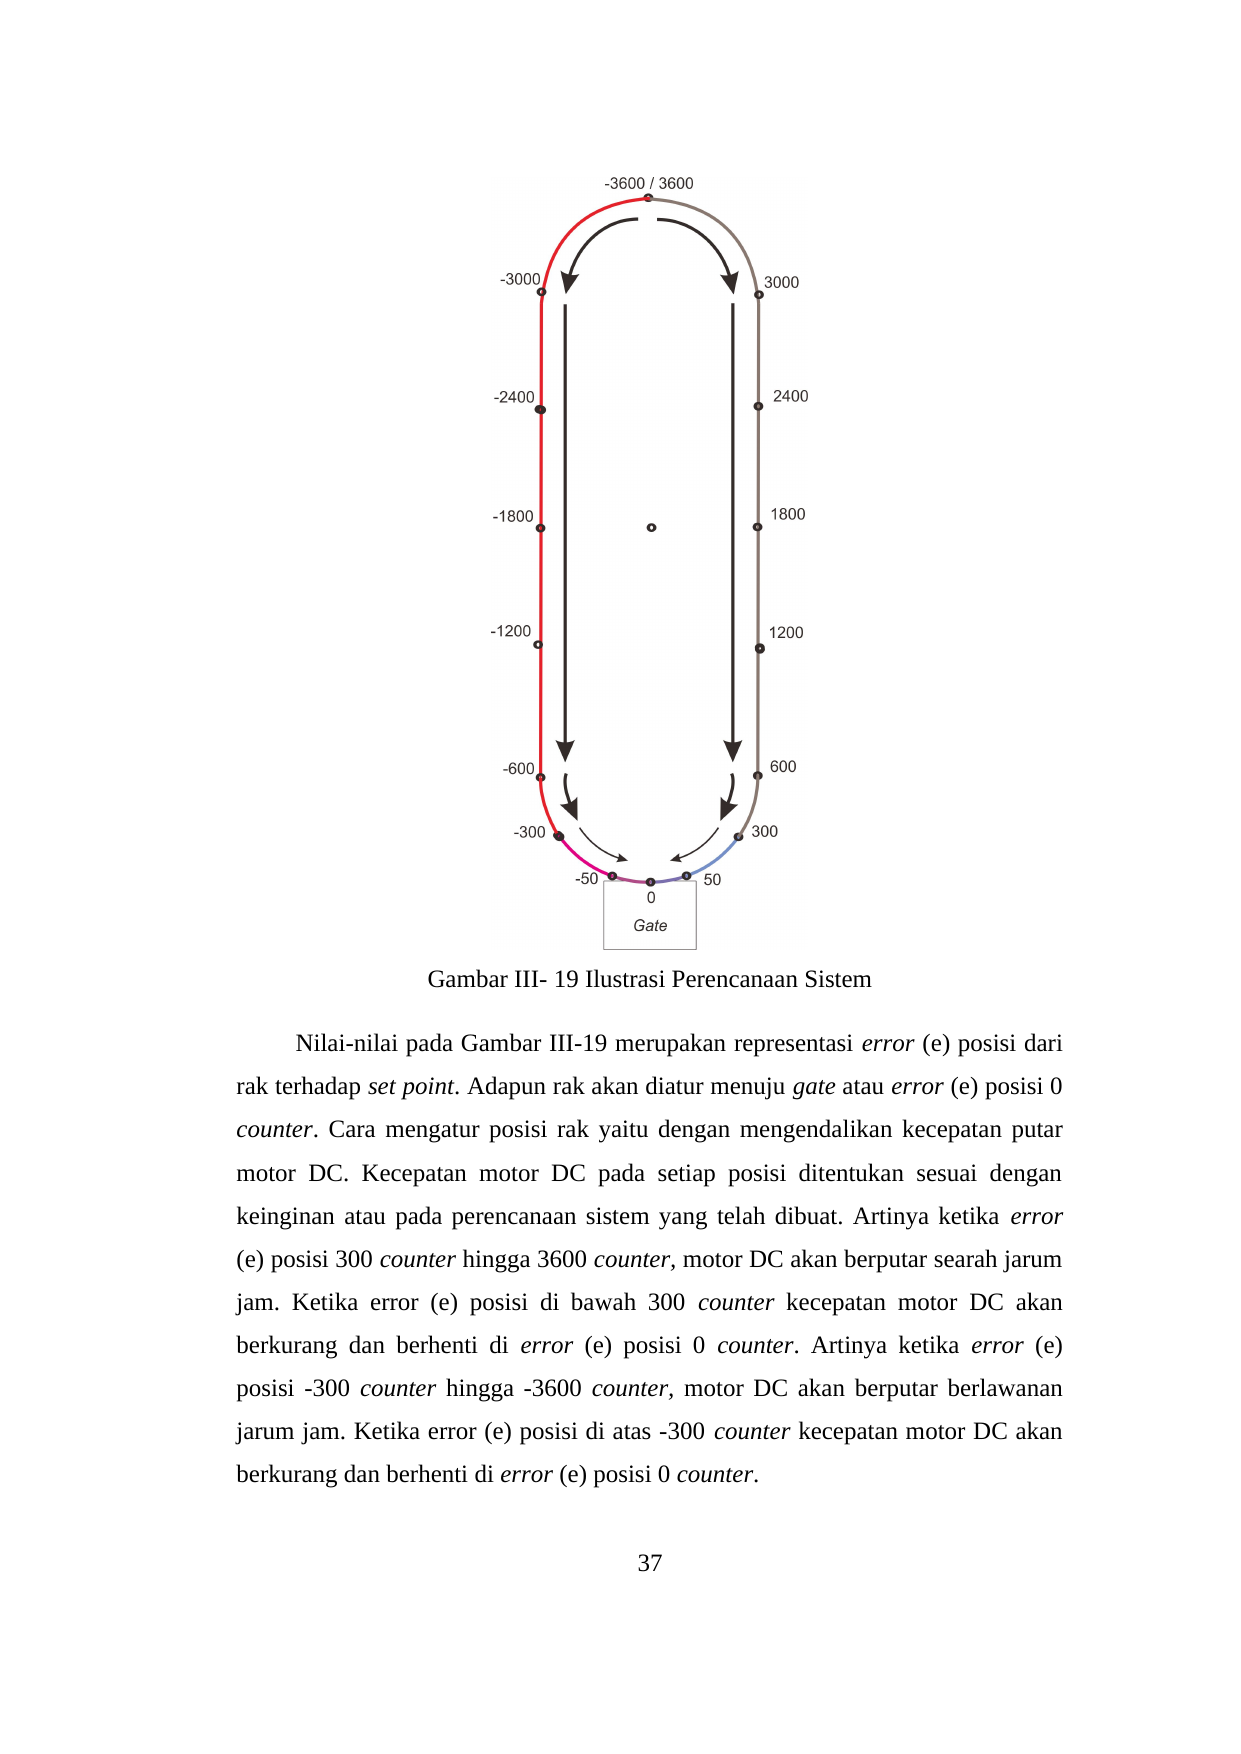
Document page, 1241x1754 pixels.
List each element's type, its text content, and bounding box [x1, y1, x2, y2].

text Nilai-nilai pada Gambar III-19 merupakan representasi error (e) posisi dari rak terhadap set point. Adapun rak akan diatur menuju gate atau error (e) posisi 0 counter. Cara mengatur posisi rak yaitu dengan mengendalikan kecepatan putar motor DC. Kecepatan motor DC pada setiap posisi ditentukan sesuai dengan keinginan atau pada perencanaan sistem yang telah dibuat. Artinya ketika error (e) posisi 300 counter hingga 3600 counter, motor DC akan berputar searah jarum jam. Ketika error (e) posisi di bawah 300 counter kecepatan motor DC akan berkurang dan berhenti di error (e) posisi 0 counter. Artinya ketika error (e) posisi -300 counter hingga -3600 counter, motor DC akan berputar berlawanan jarum jam. Ketika error (e) posisi di atas -300 counter kecepatan motor DC akan berkurang dan berhenti di error (e) posisi 0 counter. [236, 1028, 1063, 1488]
text Gambar III- 19 Ilustrasi Perencanaan Sistem [236, 964, 1063, 993]
picture [491, 177, 808, 950]
